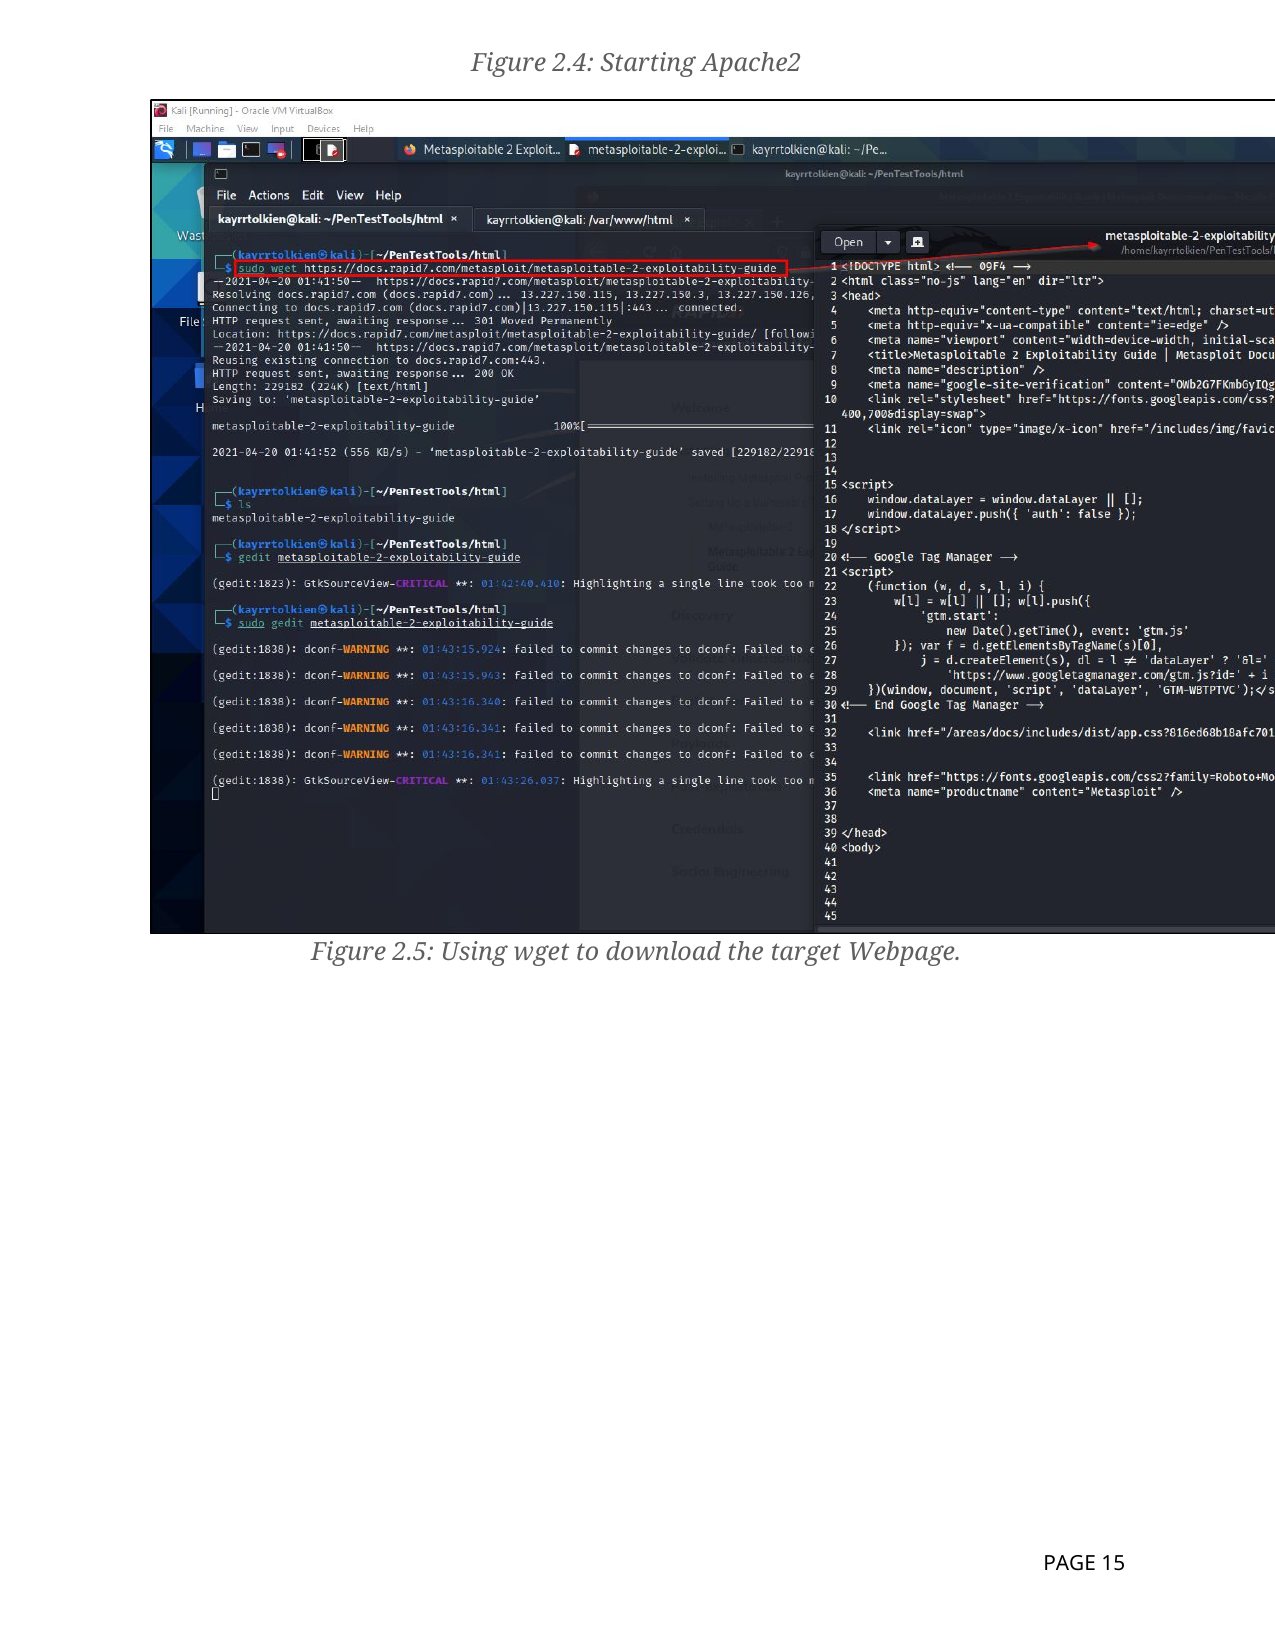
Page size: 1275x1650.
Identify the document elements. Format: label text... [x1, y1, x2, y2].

text Figure 2.4: Starting Apache2 [150, 44, 1125, 78]
picture [150, 99, 1275, 934]
text Figure 2.5: Using wget to download the target Webpage. [150, 934, 1125, 968]
